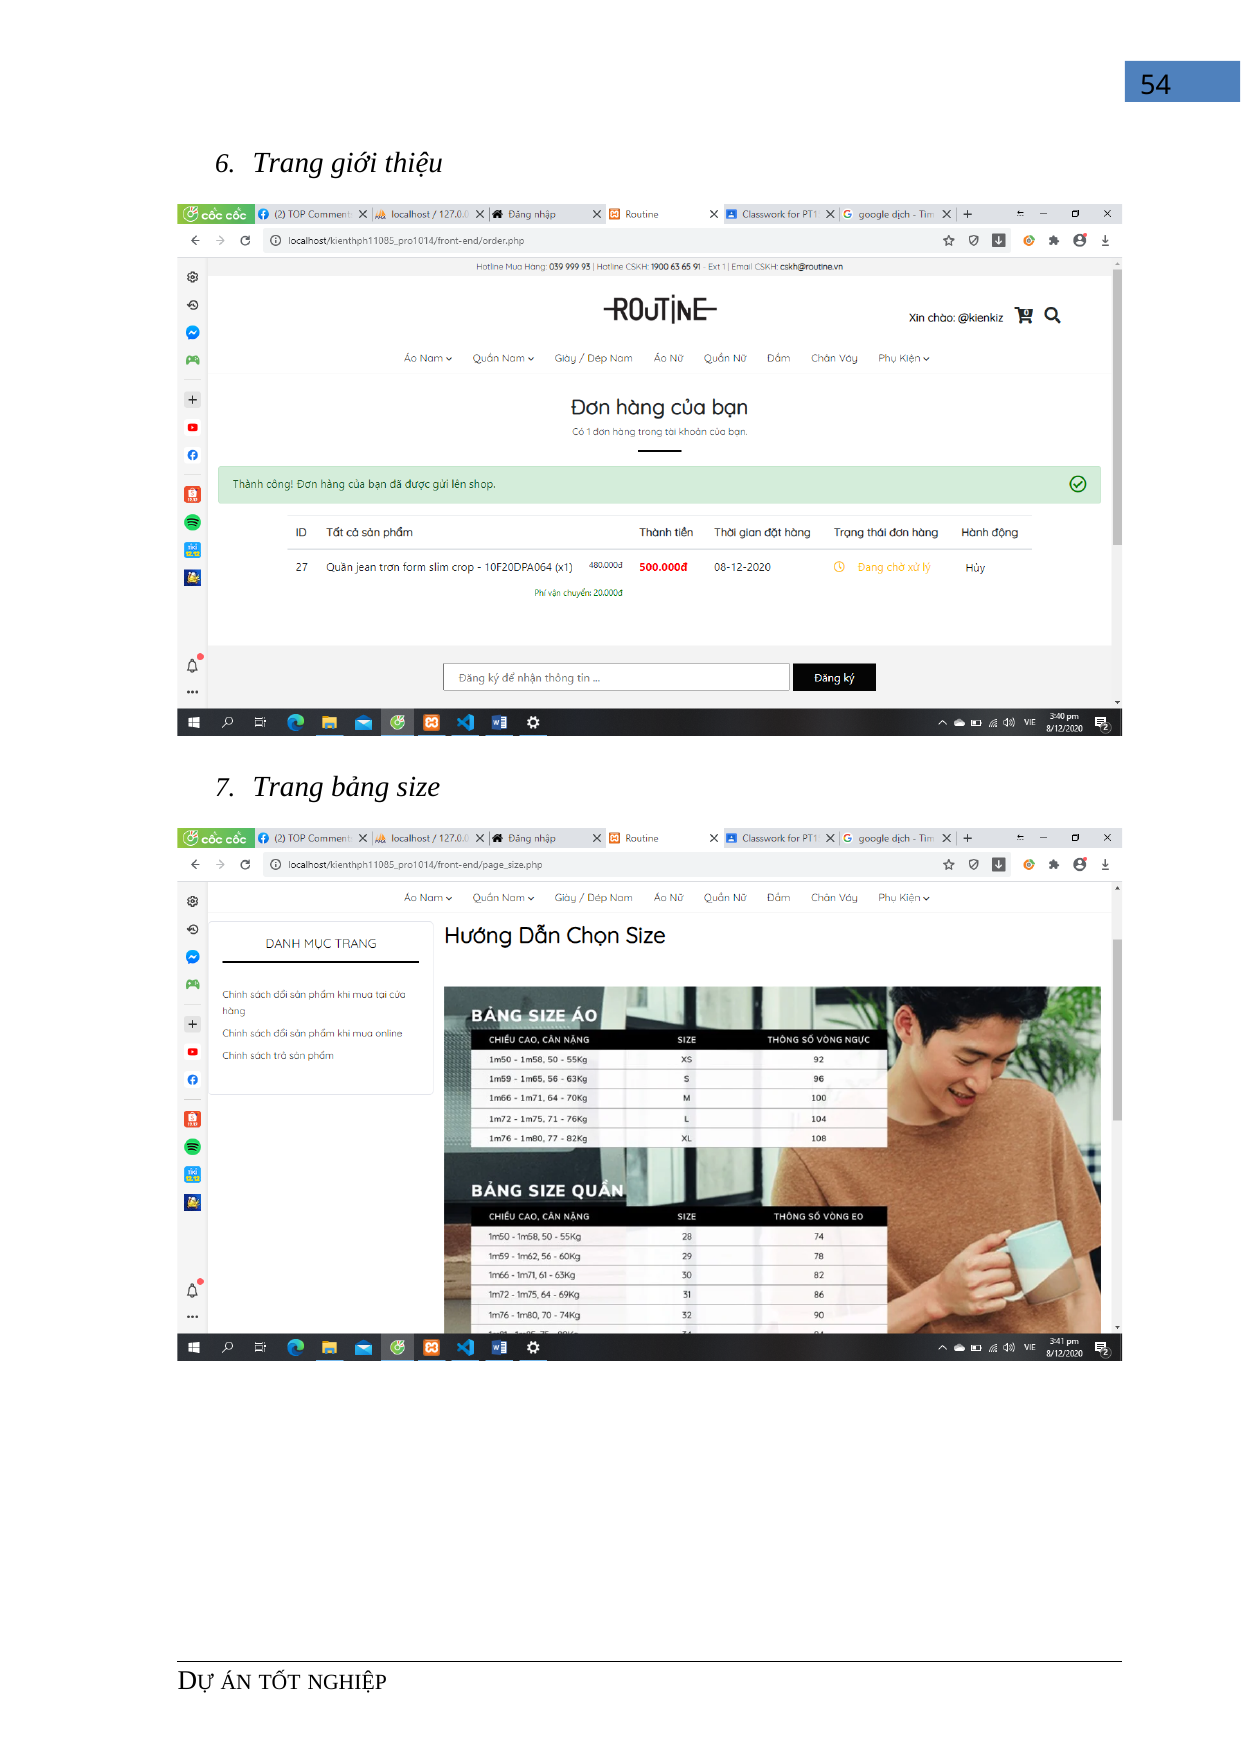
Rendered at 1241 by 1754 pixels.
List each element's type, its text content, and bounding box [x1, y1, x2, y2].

list Trang bảng size [215, 769, 1122, 803]
picture [177, 828, 1123, 1361]
picture [177, 204, 1123, 736]
list Trang giới thiệu [215, 145, 1122, 179]
